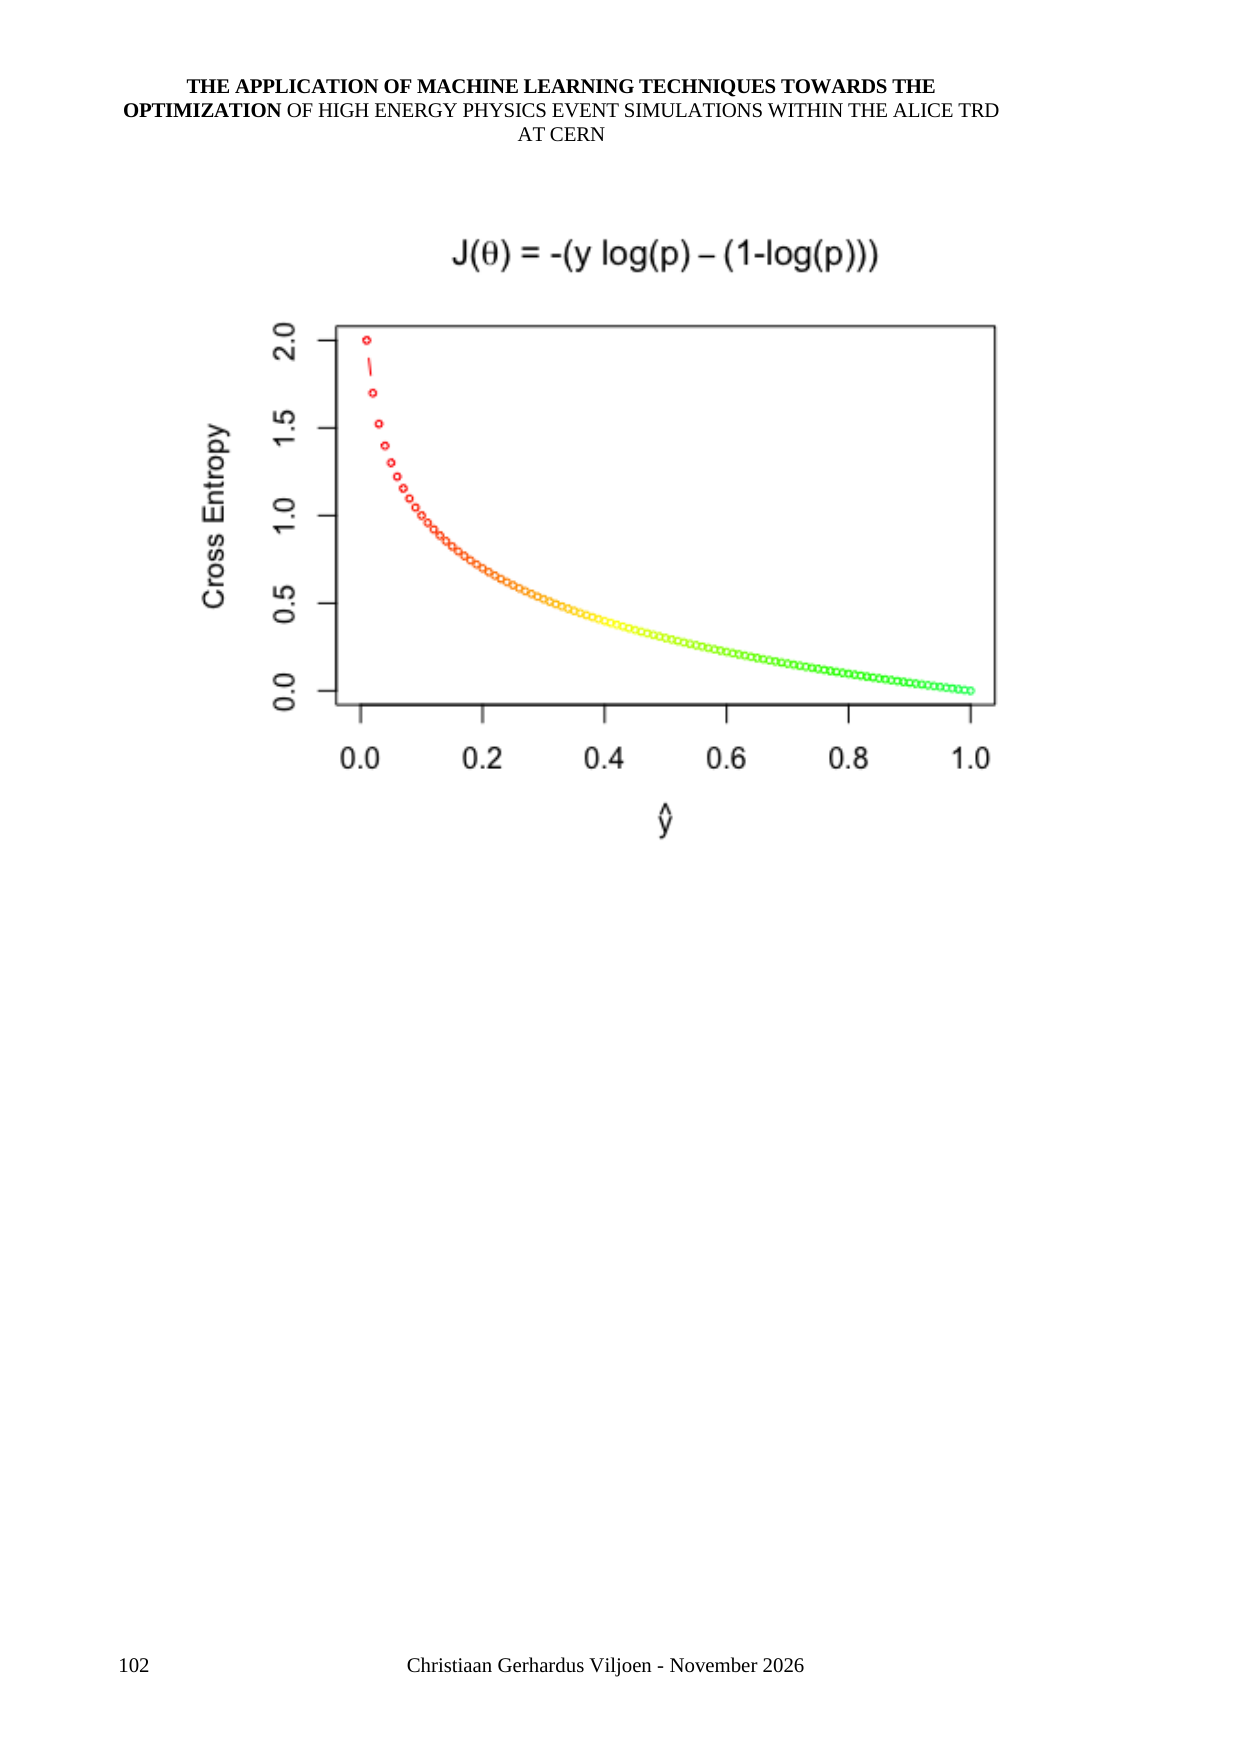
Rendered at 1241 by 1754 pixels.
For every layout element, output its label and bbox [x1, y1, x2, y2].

picture [193, 183, 1069, 884]
